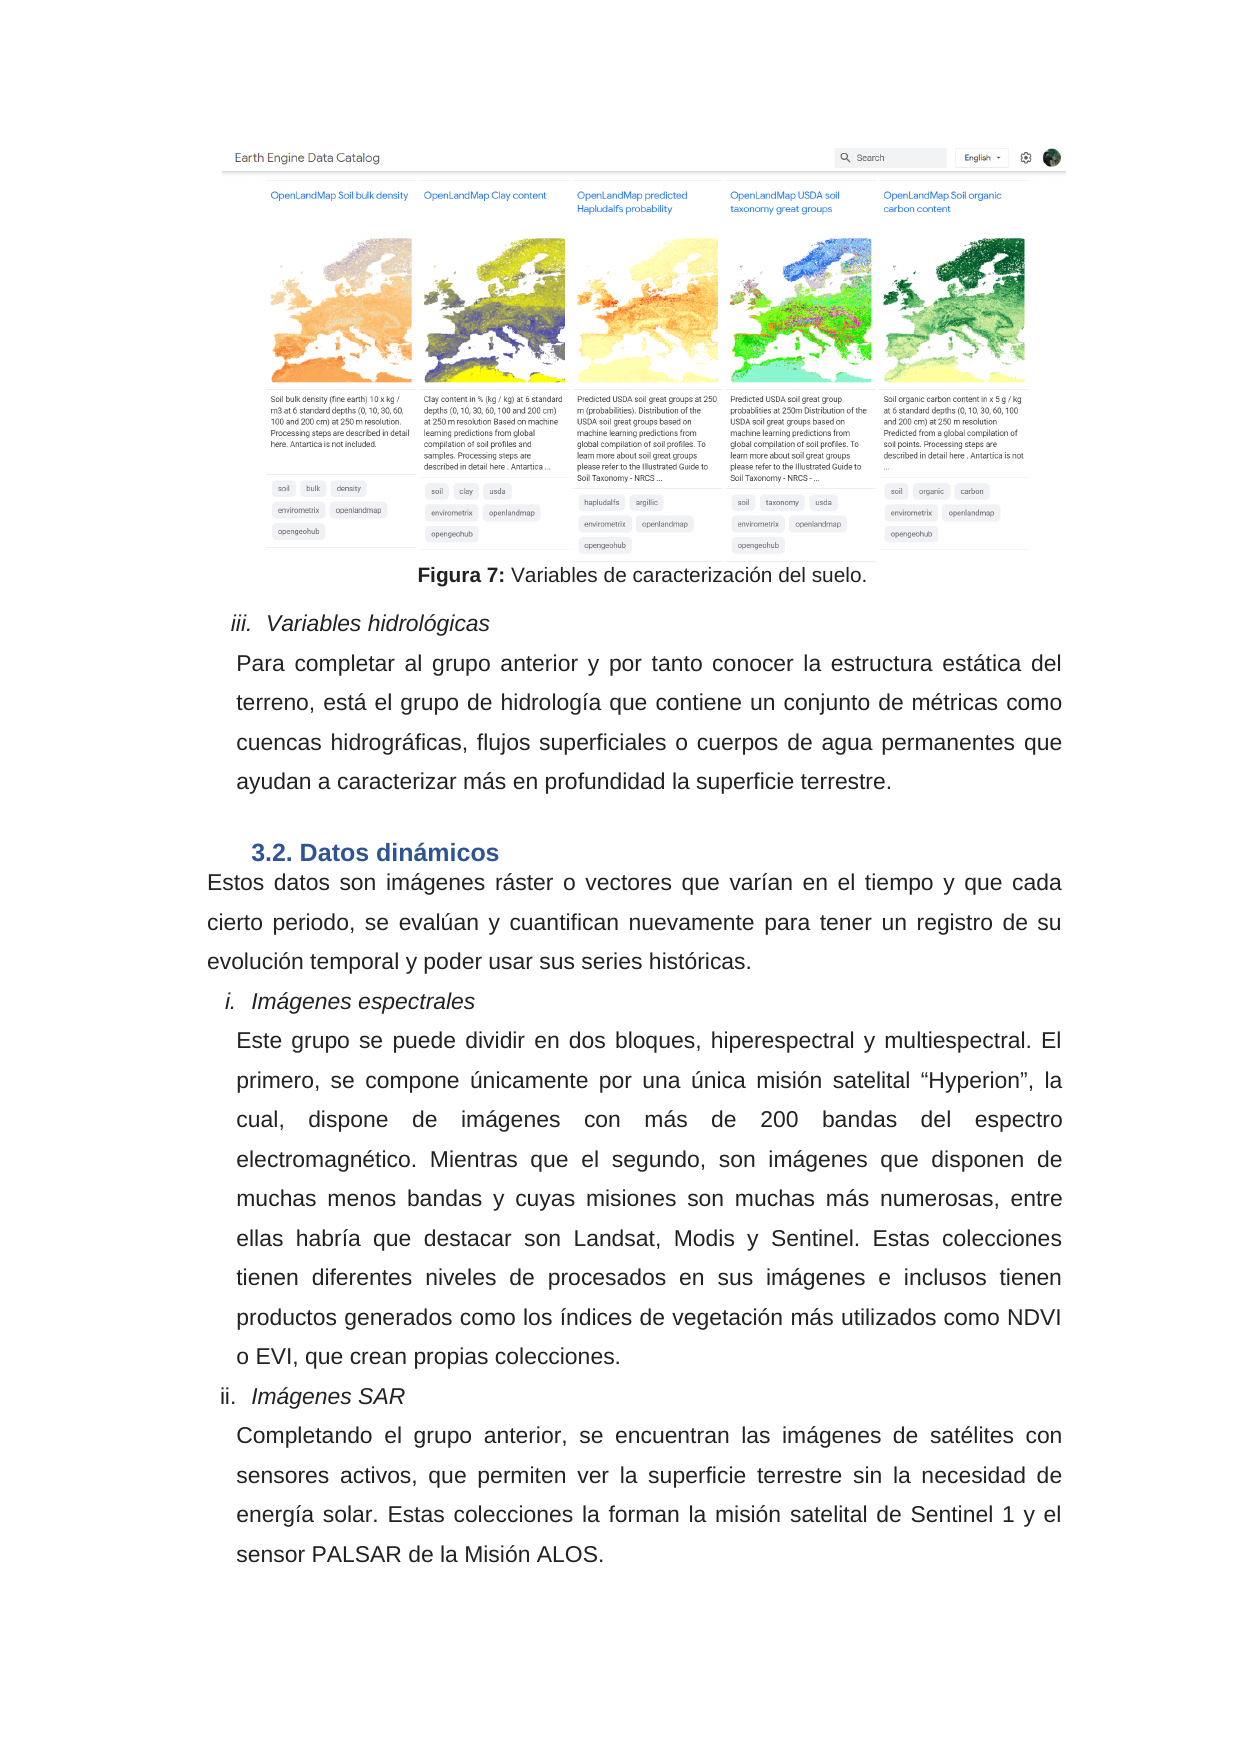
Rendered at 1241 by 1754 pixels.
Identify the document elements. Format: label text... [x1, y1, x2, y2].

list Este grupo se puede dividir en dos bloques, hiperespectral y multiespectral. El primero, se compone únicamente por una única misión satelital “Hyperion”, la cual, dispone de imágenes con más de 200 bandas del espectro electromagnético. Mientras que el segundo, son imágenes que disponen de muchas menos bandas y cuyas misiones son muchas más numerosas, entre ellas habría que destacar son Landsat, Modis y Sentinel. Estas colecciones tienen diferentes niveles de procesados en sus imágenes e inclusos tienen productos generados como los índices de vegetación más utilizados como NDVI o EVI, que crean propias colecciones. [236, 1027, 1063, 1369]
list Variables hidrológicas [252, 610, 1063, 637]
text Figura 7: Variables de caracterización del suelo. [177, 562, 1063, 586]
list Completando el grupo anterior, se encuentran las imágenes de satélites con sensores activos, que permiten ver la superficie terrestre sin la necesidad de energía solar. Estas colecciones la forman la misión satelital de Sentinel 1 y el sensor PALSAR de la Misión ALOS. [236, 1422, 1063, 1567]
subtitle 3.2. Datos dinámicos [251, 838, 1063, 867]
list Para completar al grupo anterior y por tanto conocer la estructura estática del terreno, está el grupo de hidrología que contiene un conjunto de métricas como cuencas hidrográficas, flujos superficiales o cuerpos de agua permanentes que ayudan a caracterizar más en profundidad la superficie terrestre. [236, 650, 1063, 795]
picture [221, 147, 1066, 563]
list Imágenes espectrales [236, 988, 1063, 1014]
list Imágenes SAR [236, 1383, 1063, 1409]
list Estos datos son imágenes ráster o vectores que varían en el tiempo y que cada cierto periodo, se evalúan y cuantifican nuevamente para tener un registro de su evolución temporal y poder usar sus series históricas. [207, 869, 1063, 975]
